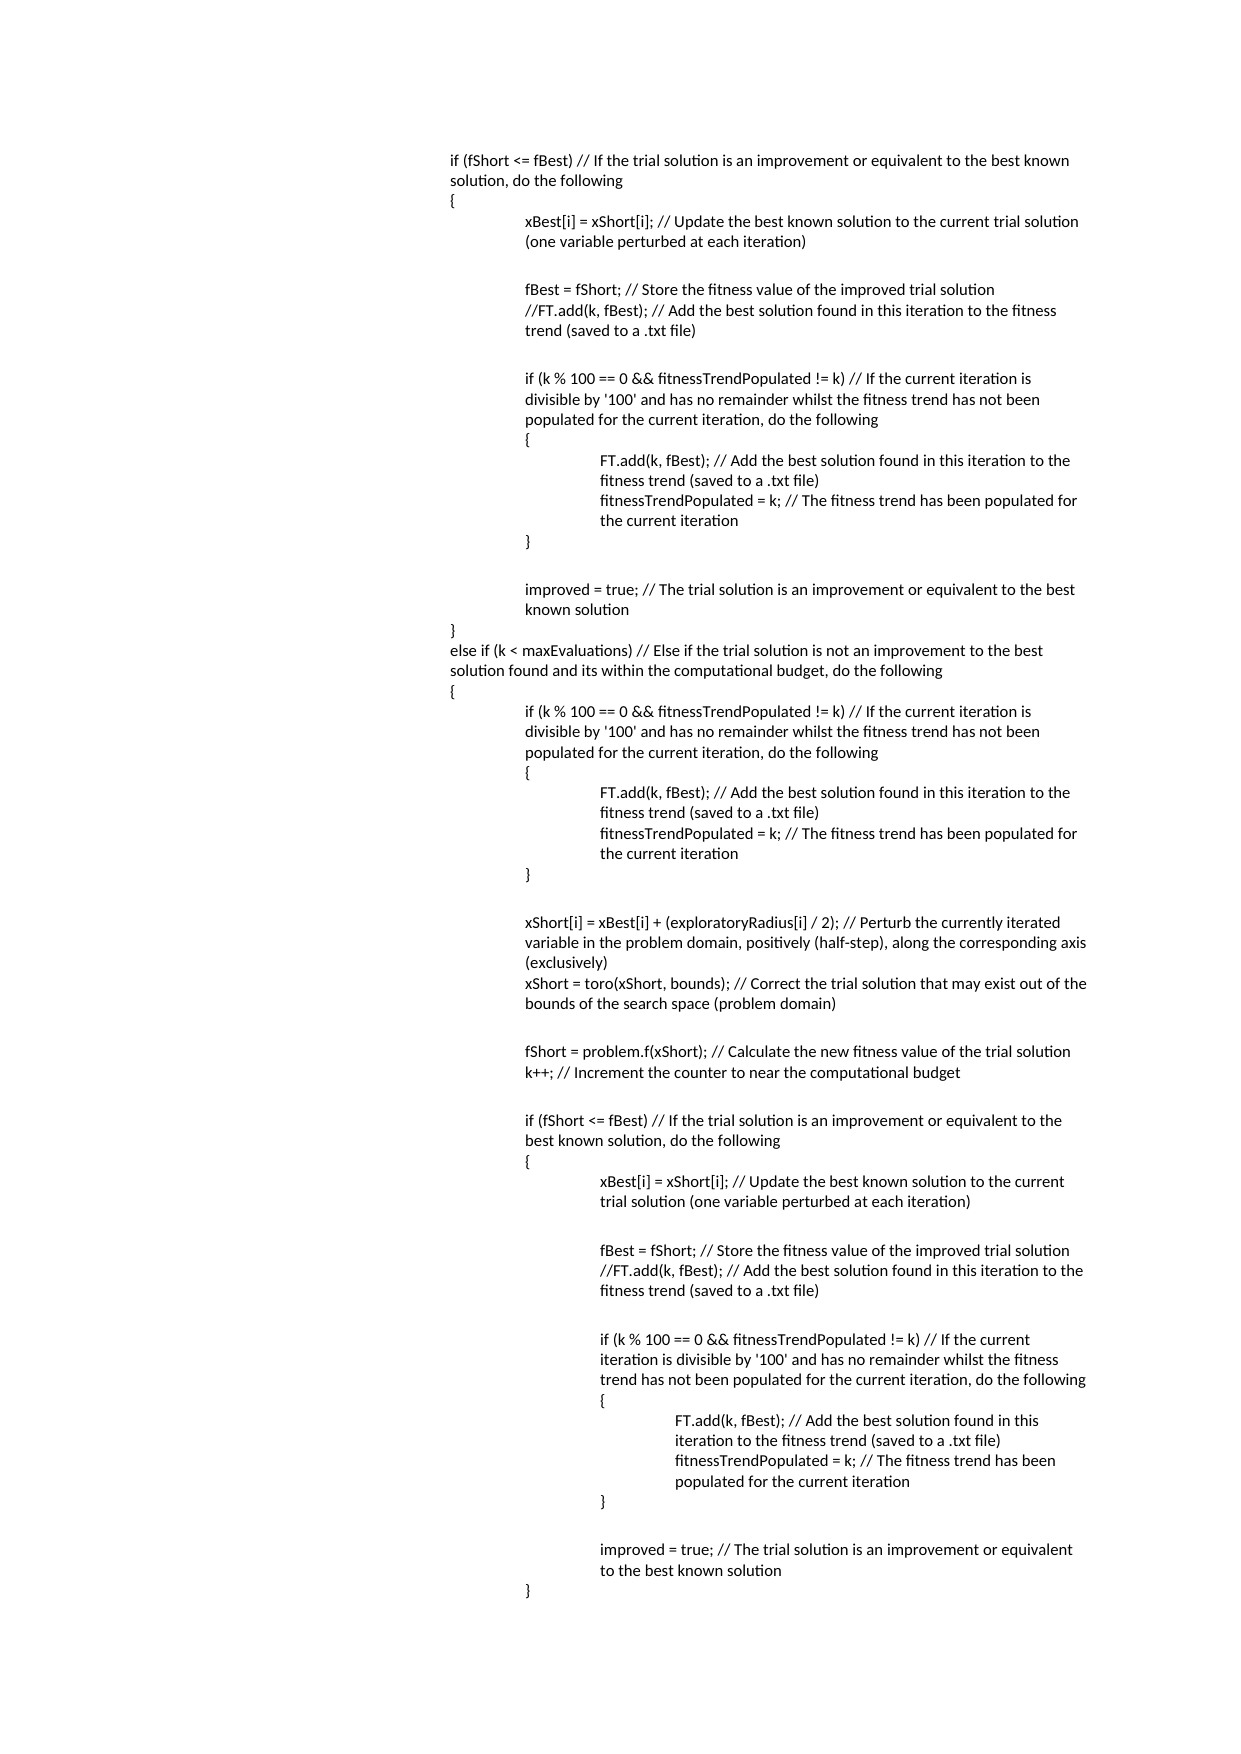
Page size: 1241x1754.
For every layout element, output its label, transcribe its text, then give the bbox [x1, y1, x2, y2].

text xBest[i] = xShort[i]; // Update the best known solution to the current [150, 1171, 1090, 1192]
text populated for the current iteration, do the following [450, 742, 1090, 762]
text trial solution (one variable perturbed at each iteration) [525, 1192, 1090, 1212]
text { [150, 762, 1090, 782]
text } [150, 620, 1090, 640]
text solution, do the following [375, 170, 1090, 191]
text divisible by '100' and has no remainder whilst the fitness trend has not been [450, 389, 1090, 409]
text } [150, 531, 1090, 551]
text { [150, 429, 1090, 450]
text fBest = fShort; // Store the fitness value of the improved trial solution [150, 279, 1090, 300]
text //FT.add(k, fBest); // Add the best solution found in this iteration to the [150, 1260, 1090, 1281]
text { [150, 1151, 1090, 1171]
text improved = true; // The trial solution is an improvement or equivalent [150, 1540, 1090, 1560]
text populated for the current iteration [600, 1471, 1090, 1491]
text fBest = fShort; // Store the fitness value of the improved trial solution [150, 1240, 1090, 1260]
text k++; // Increment the counter to near the computational budget [150, 1062, 1090, 1082]
text fitness trend (saved to a .txt file) [525, 1281, 1090, 1301]
text { [150, 1390, 1090, 1410]
text if (fShort <= fBest) // If the trial solution is an improvement or equivalent to the [150, 1110, 1090, 1131]
text { [150, 681, 1090, 701]
text if (fShort <= fBest) // If the trial solution is an improvement or equivalent to the best known [150, 150, 1090, 170]
text iteration to the fitness trend (saved to a .txt file) [600, 1430, 1090, 1451]
text if (k % 100 == 0 && fitnessTrendPopulated != k) // If the current iteration is [150, 368, 1090, 389]
text variable in the problem domain, positively (half-step), along the corresponding axis [450, 932, 1090, 953]
text iteration is divisible by '100' and has no remainder whilst the fitness [525, 1349, 1090, 1369]
text trend (saved to a .txt file) [450, 320, 1090, 341]
text //FT.add(k, fBest); // Add the best solution found in this iteration to the fitness [150, 300, 1090, 320]
text } [150, 864, 1090, 884]
text (exclusively) [450, 953, 1090, 973]
text solution found and its within the computational budget, do the following [375, 661, 1090, 681]
text if (k % 100 == 0 && fitnessTrendPopulated != k) // If the current [150, 1329, 1090, 1349]
text fitnessTrendPopulated = k; // The fitness trend has been [150, 1451, 1090, 1471]
text (one variable perturbed at each iteration) [450, 231, 1090, 252]
text else if (k < maxEvaluations) // Else if the trial solution is not an improvement to the best [150, 640, 1090, 661]
text known solution [450, 600, 1090, 620]
text bounds of the search space (problem domain) [450, 993, 1090, 1014]
text xShort = toro(xShort, bounds); // Correct the trial solution that may exist out of the [150, 973, 1090, 993]
text { [150, 191, 1090, 211]
text xShort[i] = xBest[i] + (exploratoryRadius[i] / 2); // Perturb the currently iterated [150, 912, 1090, 932]
text improved = true; // The trial solution is an improvement or equivalent to the best [150, 579, 1090, 600]
text if (k % 100 == 0 && fitnessTrendPopulated != k) // If the current iteration is [150, 701, 1090, 722]
text trend has not been populated for the current iteration, do the following [525, 1369, 1090, 1390]
text the current iteration [525, 511, 1090, 531]
text the current iteration [525, 843, 1090, 864]
text FT.add(k, fBest); // Add the best solution found in this [150, 1410, 1090, 1430]
text FT.add(k, fBest); // Add the best solution found in this iteration to the [150, 782, 1090, 803]
text fitnessTrendPopulated = k; // The fitness trend has been populated for [150, 823, 1090, 843]
text FT.add(k, fBest); // Add the best solution found in this iteration to the [150, 450, 1090, 470]
text } [150, 1491, 1090, 1512]
text fitness trend (saved to a .txt file) [525, 470, 1090, 490]
text fShort = problem.f(xShort); // Calculate the new fitness value of the trial solution [150, 1042, 1090, 1062]
text fitness trend (saved to a .txt file) [525, 803, 1090, 823]
text populated for the current iteration, do the following [450, 409, 1090, 429]
text to the best known solution [525, 1560, 1090, 1580]
text } [150, 1580, 1090, 1601]
text divisible by '100' and has no remainder whilst the fitness trend has not been [450, 722, 1090, 742]
text xBest[i] = xShort[i]; // Update the best known solution to the current trial solution [150, 211, 1090, 231]
text fitnessTrendPopulated = k; // The fitness trend has been populated for [150, 490, 1090, 511]
text best known solution, do the following [450, 1131, 1090, 1151]
